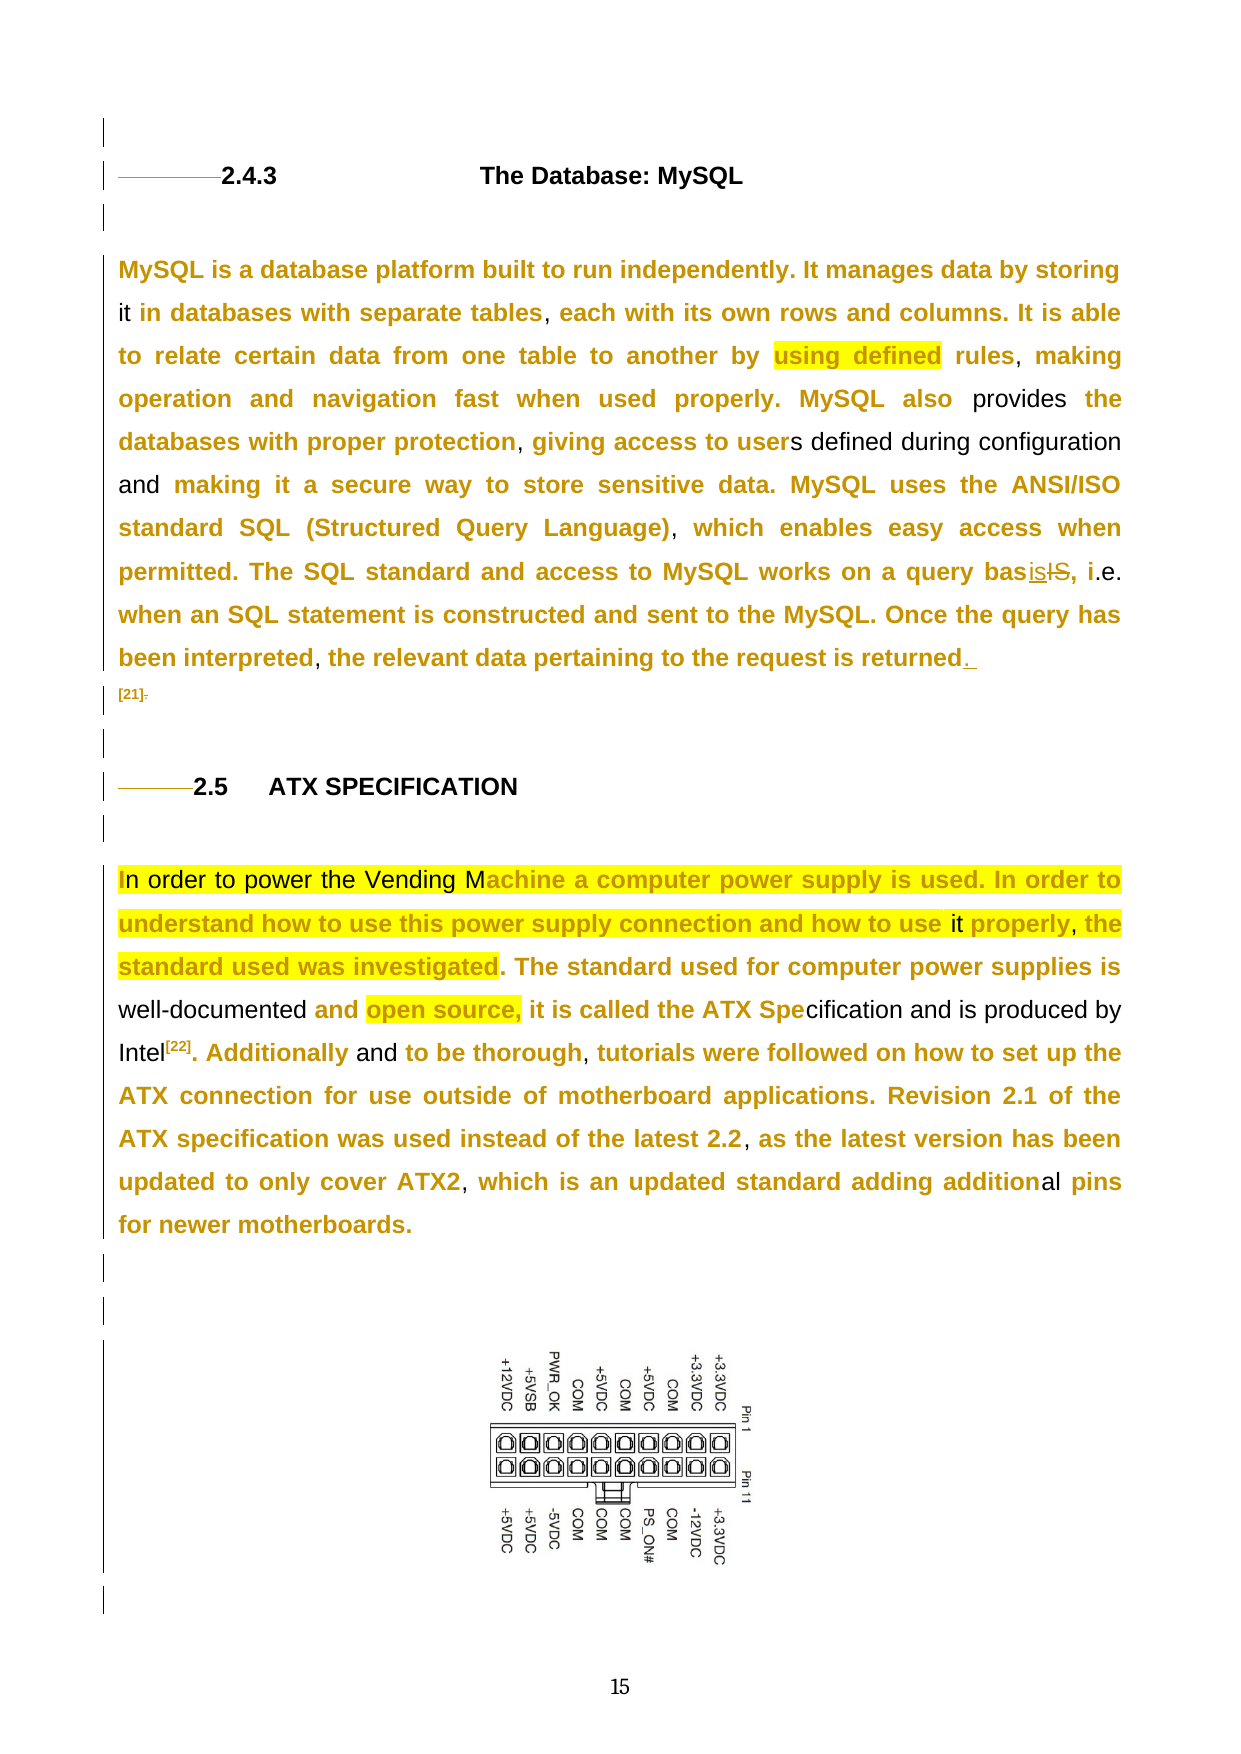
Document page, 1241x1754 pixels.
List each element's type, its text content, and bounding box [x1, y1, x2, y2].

text MySQL is a database platform built to run independently. It manages data by storing it in databases with separate tables, each with its own rows and columns. It is able to relate certain data from one table to another by using defined rules, making operation and navigation fast when used properly. MySQL also provides the databases with proper protection, giving access to users defined during configuration and making it a secure way to store sensitive data. MySQL uses the ANSI/ISO standard SQL (Structured Query Language), which enables easy access when permitted. The SQL standard and access to MySQL works on a query bas, i.e. when an SQL statement is constructed and sent to the MySQL. Once the query has been interpreted, the relevant data pertaining to the request is returned [118, 254, 1122, 671]
subtitle 2.5 ATX SPECIFICATION [118, 772, 1122, 801]
subtitle 2.4.3 The Database: MySQL [118, 161, 1122, 190]
text [21] [118, 686, 1122, 714]
text In order to power the Vending Machine a computer power supply is used. In order to understand how to use this power supply connection and how to use it properly, the standard used was investigated. The standard used for computer power supplies is well-documented and open source, it is called the ATX Specification and is produced by Intel[22]. Additionally and to be thorough, tutorials were followed on how to set up the ATX connection for use outside of motherboard applications. Revision 2.1 of the ATX specification was used instead of the latest 2.2, as the latest version has been updated to only cover ATX2, which is an updated standard adding additional pins for newer motherboards. [118, 894, 1122, 1239]
picture [480, 1339, 760, 1573]
